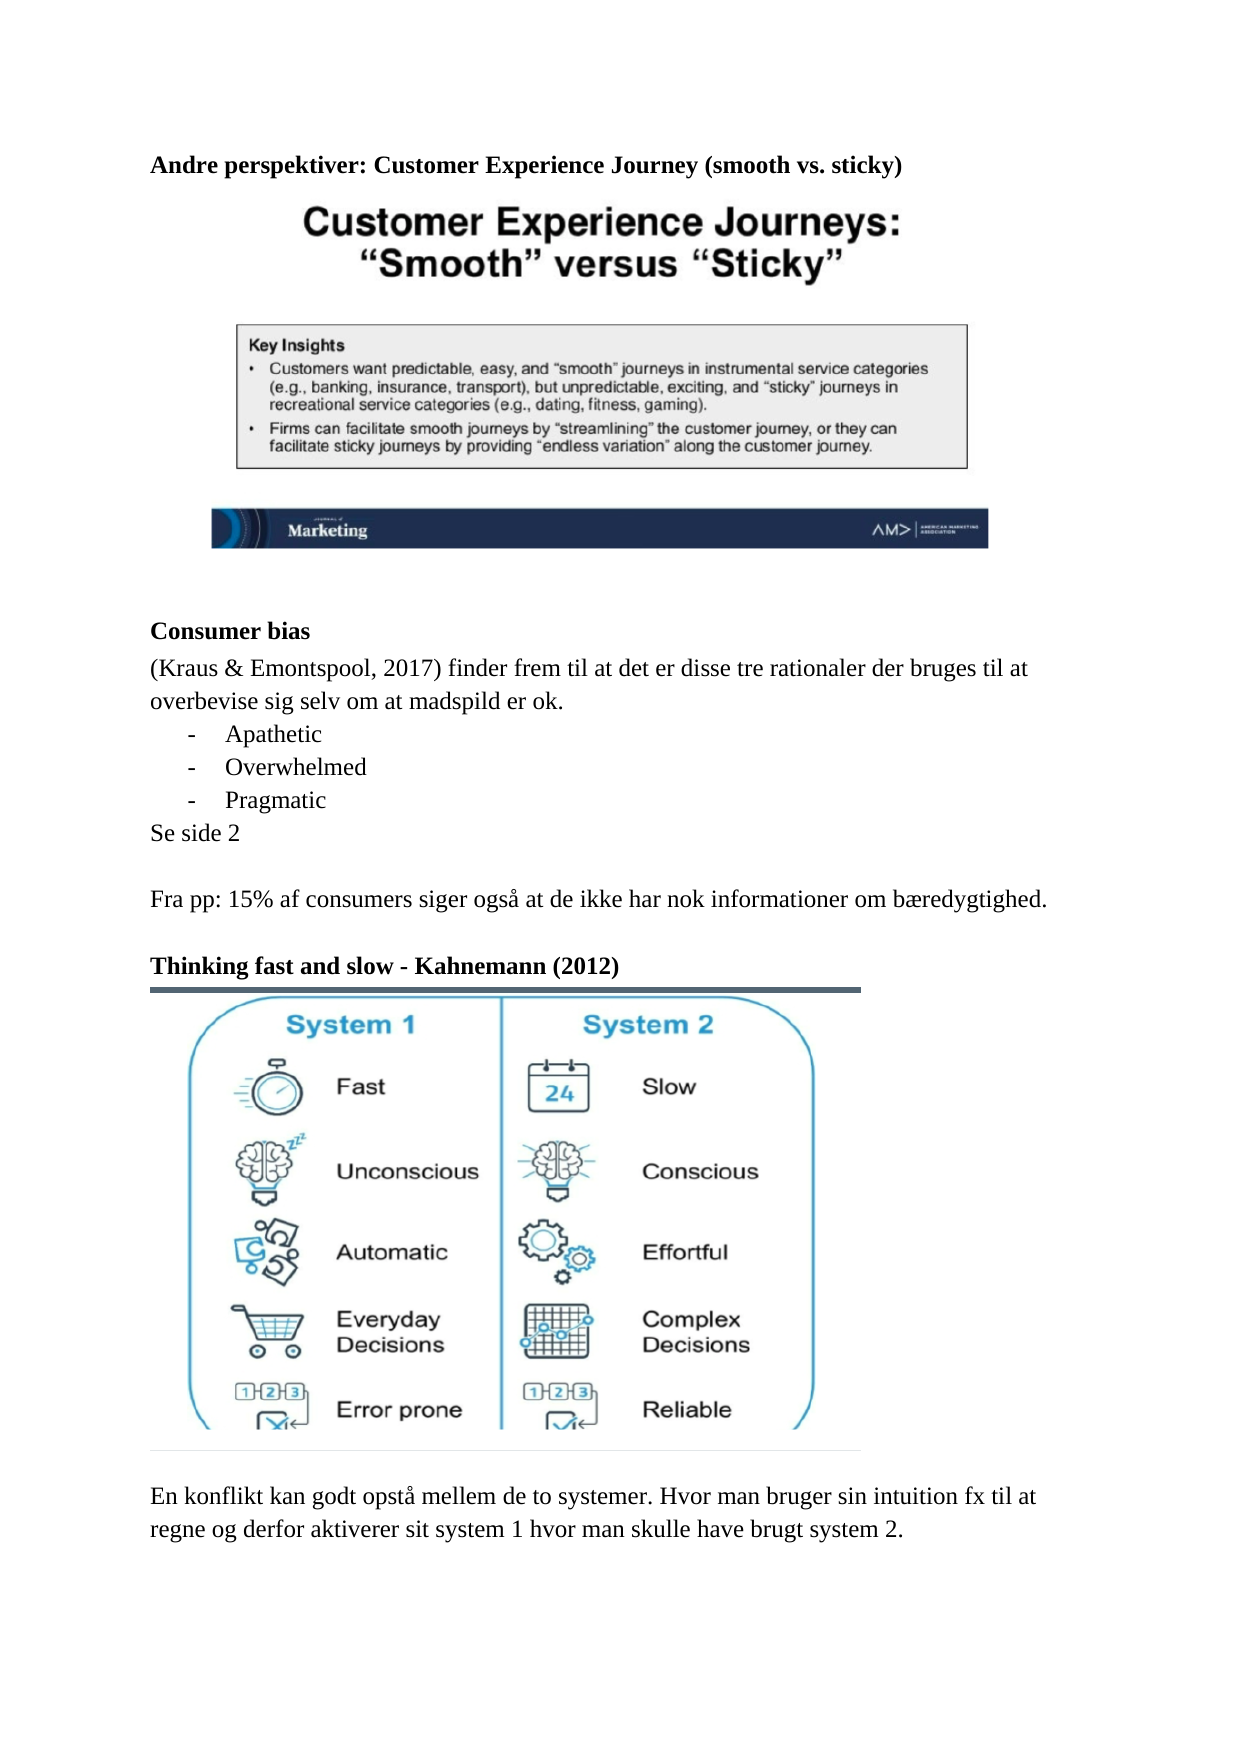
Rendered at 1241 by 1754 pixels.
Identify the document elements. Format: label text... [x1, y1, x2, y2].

list Apathetic [187, 719, 1090, 748]
picture [150, 187, 989, 549]
text Se side 2 [150, 818, 1090, 847]
subtitle Consumer bias [150, 616, 1090, 645]
list Overwhelmed [187, 752, 1090, 781]
text Fra pp: 15% af consumers siger også at de ikke har nok informationer om bæredygtighed. [150, 884, 1090, 913]
subtitle Thinking fast and slow - Kahnemann (2012) [150, 951, 1090, 979]
picture [150, 987, 861, 1478]
text (Kraus & Emontspool, 2017) finder frem til at det er disse tre rationaler der bruges til at overbevise sig selv om at madspild er ok. [150, 653, 1090, 715]
text En konflikt kan godt opstå mellem de to systemer. Hvor man bruger sin intuition fx til at regne og derfor aktiverer sit system 1 hvor man skulle have brugt system 2. [150, 1481, 1090, 1543]
subtitle Andre perspektiver: Customer Experience Journey (smooth vs. sticky) [150, 150, 1090, 179]
list Pragmatic [187, 785, 1090, 814]
